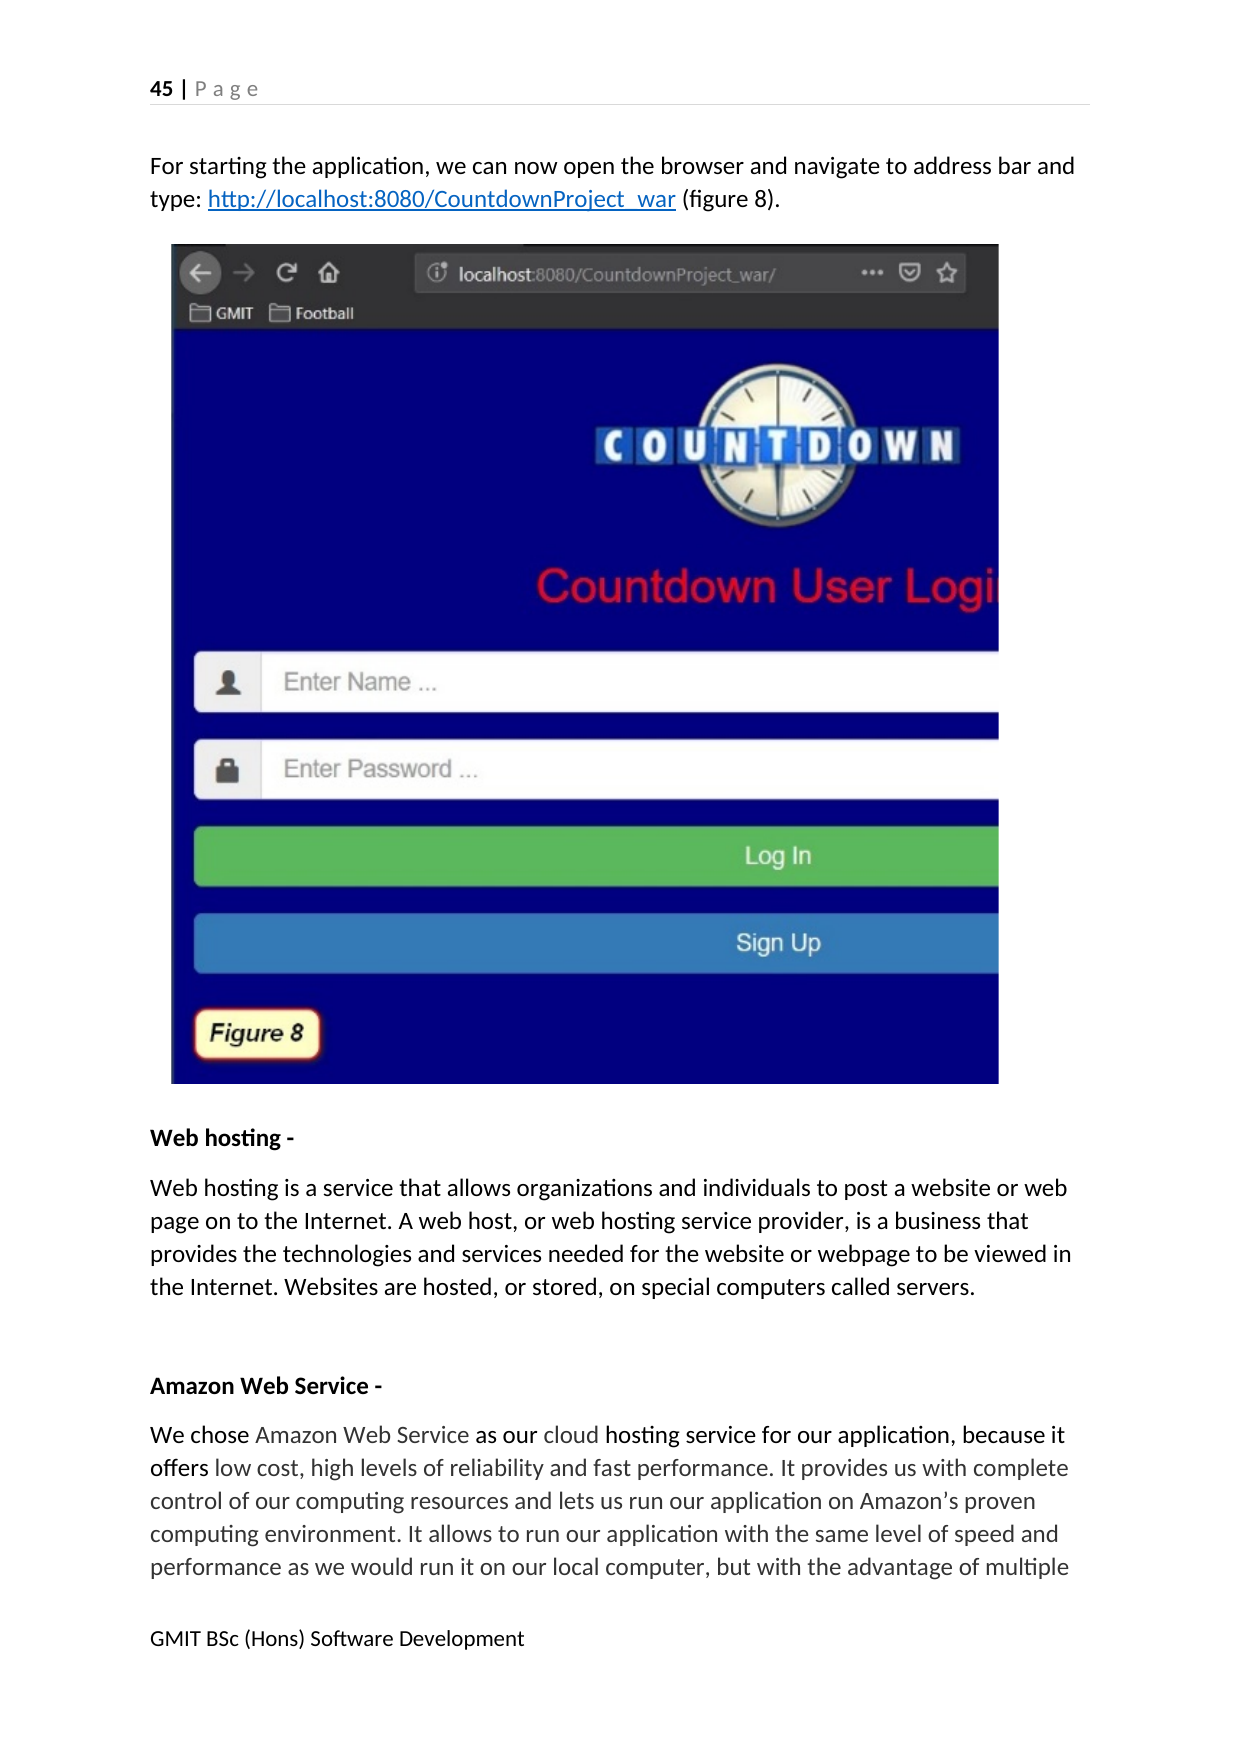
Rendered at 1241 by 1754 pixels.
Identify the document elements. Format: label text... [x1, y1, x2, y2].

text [150, 1419, 1090, 1582]
picture [171, 244, 999, 1084]
text Amazon Web Service - [150, 1370, 1090, 1401]
text For starting the application, we can now open the browser and navigate to address bar and type: http://localhost:8080/CountdownProject_war (figure 8). [150, 150, 1090, 213]
text Web hosting is a service that allows organizations and individuals to post a website or web page on to the Internet. A web host, or web hosting service provider, is a business that provides the technologies and services needed for the website or webpage to be viewed in the Internet. Websites are hosted, or stored, on special computers called servers. [150, 1172, 1090, 1301]
text Web hosting - [150, 1122, 1090, 1153]
